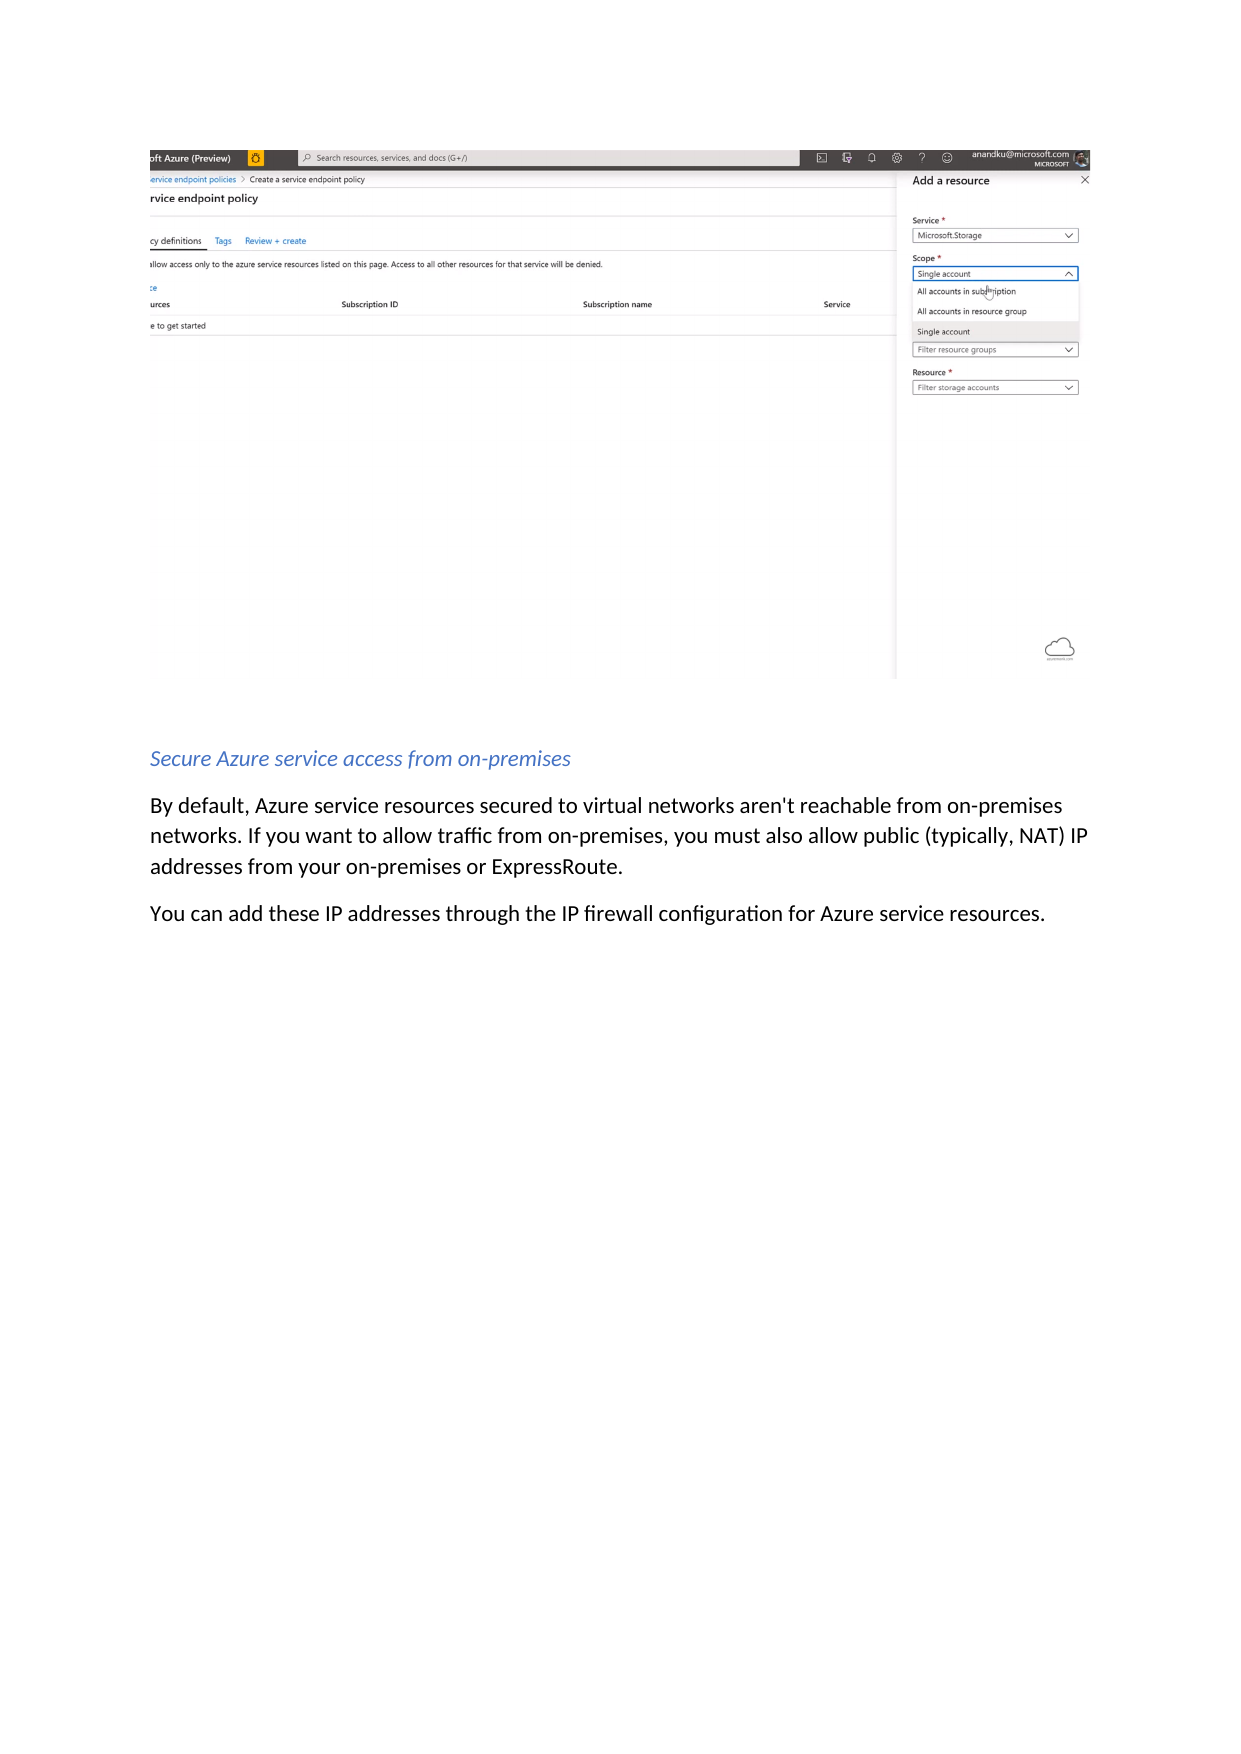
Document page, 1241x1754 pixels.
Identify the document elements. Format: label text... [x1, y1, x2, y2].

picture [150, 150, 1091, 679]
text You can add these IP addresses through the IP firewall configuration for Azure service resources. [150, 899, 1090, 927]
text By default, Azure service resources secured to virtual networks aren't reachable from on-premises networks. If you want to allow traffic from on-premises, you must also allow public (typically, NAT) IP addresses from your on-premises or ExpressRoute. [150, 791, 1090, 880]
text Secure Azure service access from on-premises [150, 744, 1090, 773]
